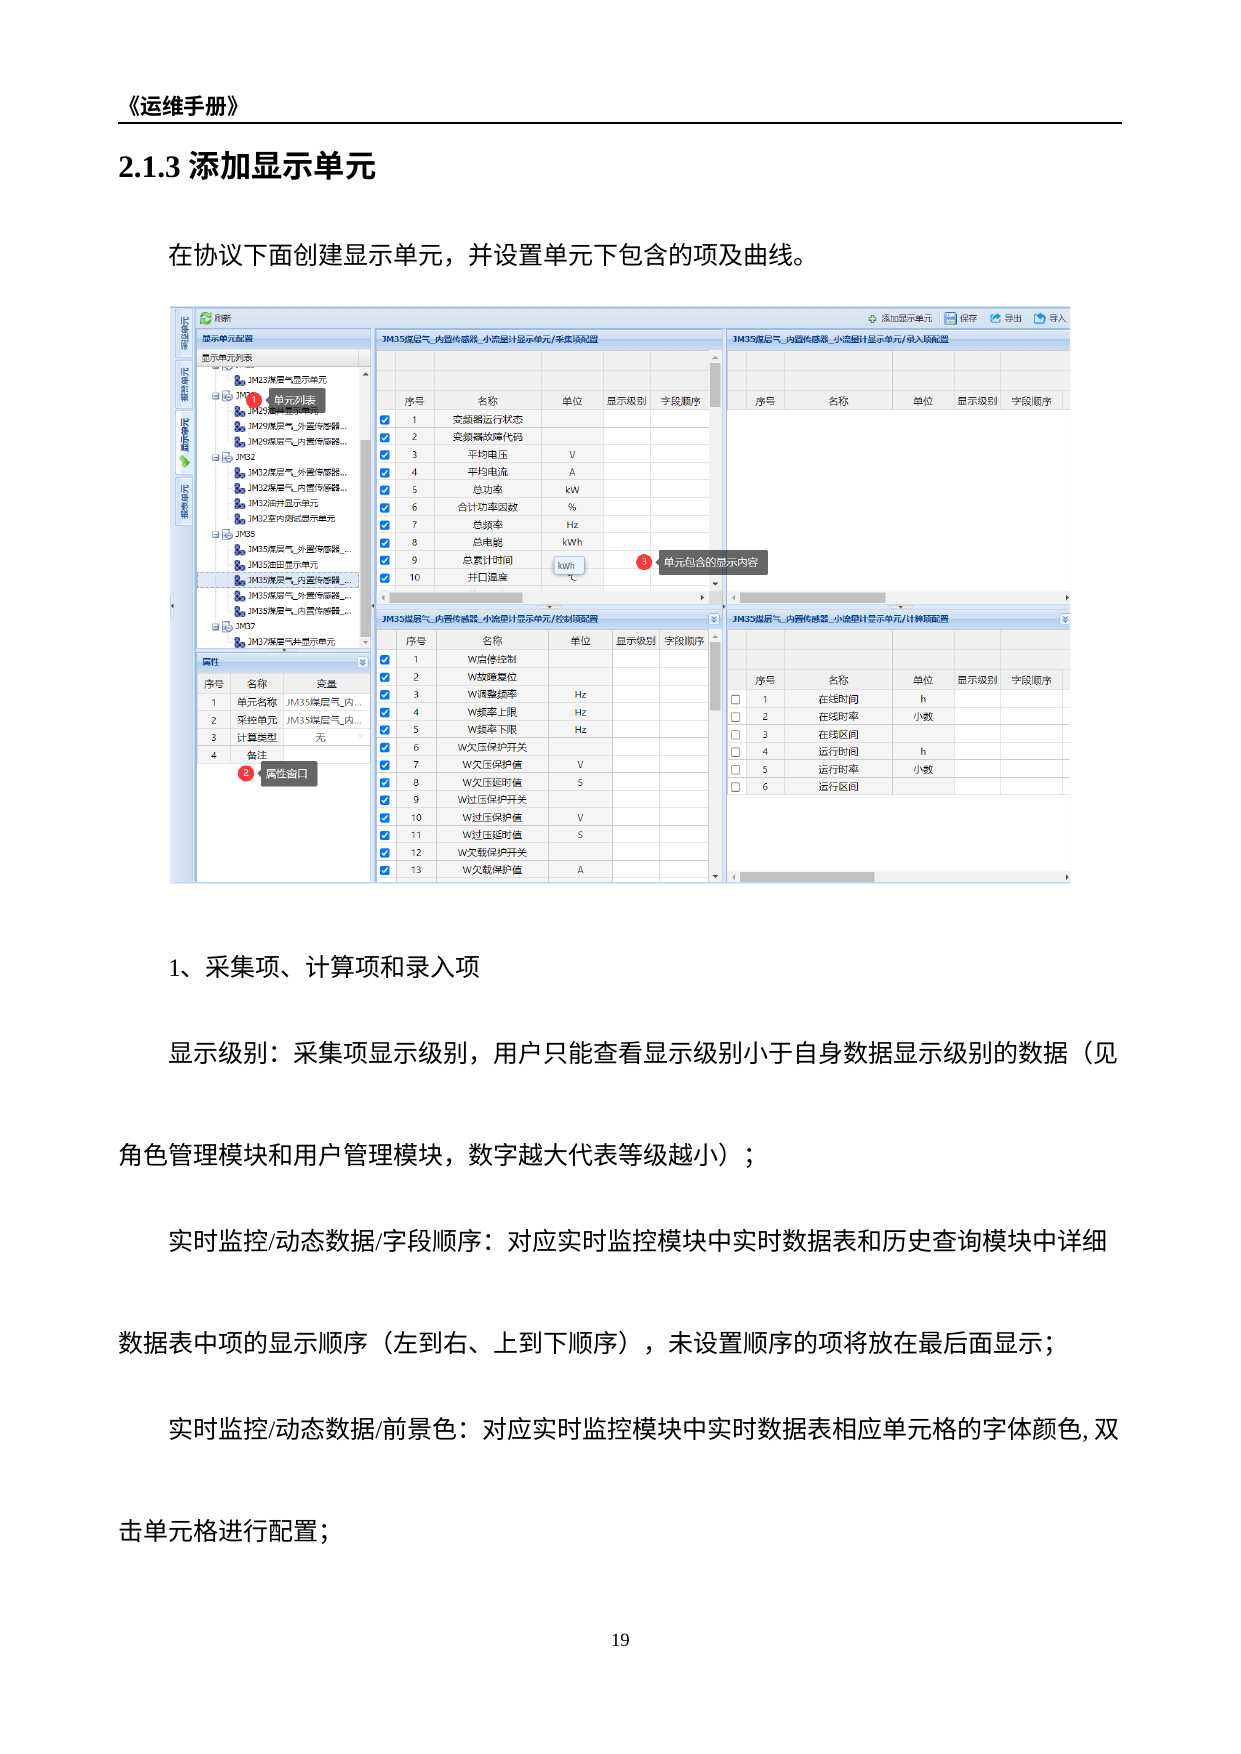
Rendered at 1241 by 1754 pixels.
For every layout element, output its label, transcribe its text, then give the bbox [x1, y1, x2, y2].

text 实时监控/动态数据/字段顺序：对应实时监控模块中实时数据表和历史查询模块中详细数据表中项的显示顺序（左到右、上到下顺序），未设置顺序的项将放在最后面显示； [118, 1206, 1122, 1375]
text 在协议下面创建显示单元，并设置单元下包含的项及曲线。 [118, 220, 1122, 288]
text 实时监控/动态数据/前景色：对应实时监控模块中实时数据表相应单元格的字体颜色, 双击单元格进行配置； [118, 1393, 1122, 1563]
text 显示级别：采集项显示级别，用户只能查看显示级别小于自身数据显示级别的数据（见角色管理模块和用户管理模块，数字越大代表等级越小）； [118, 1018, 1122, 1187]
picture [170, 306, 1071, 884]
text 1、采集项、计算项和录入项 [118, 932, 1122, 999]
subtitle 2.1.3 添加显示单元 [118, 129, 1122, 197]
